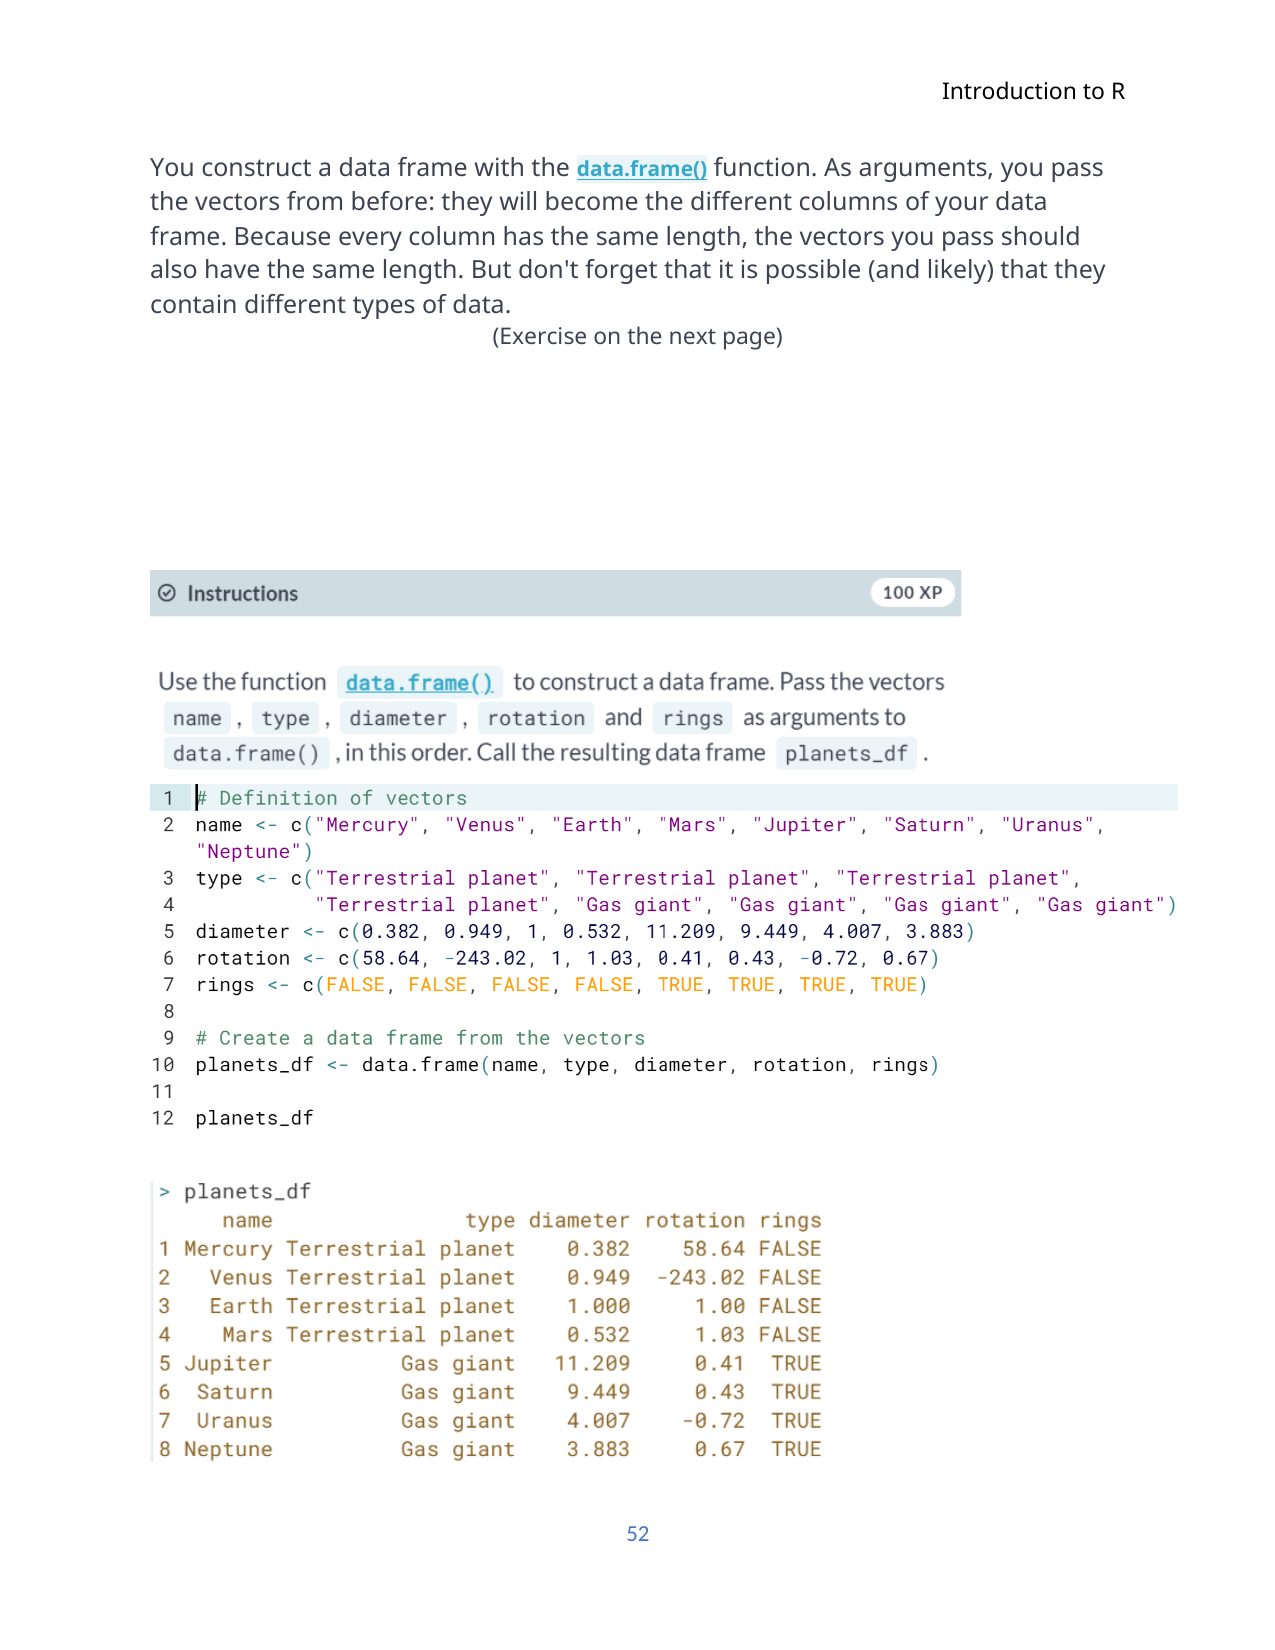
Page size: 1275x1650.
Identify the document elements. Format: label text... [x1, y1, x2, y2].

text You construct a data frame with the data.frame() function. As arguments, you pass the vectors from before: they will become the different columns of your data frame. Because every column has the same length, the vectors you pass should also have the same length. But don't forget that it is possible (and likely) that they contain different types of data. [150, 150, 1125, 320]
picture [150, 570, 1178, 1132]
text (Exercise on the next page) [150, 320, 1125, 352]
picture [150, 1181, 841, 1462]
